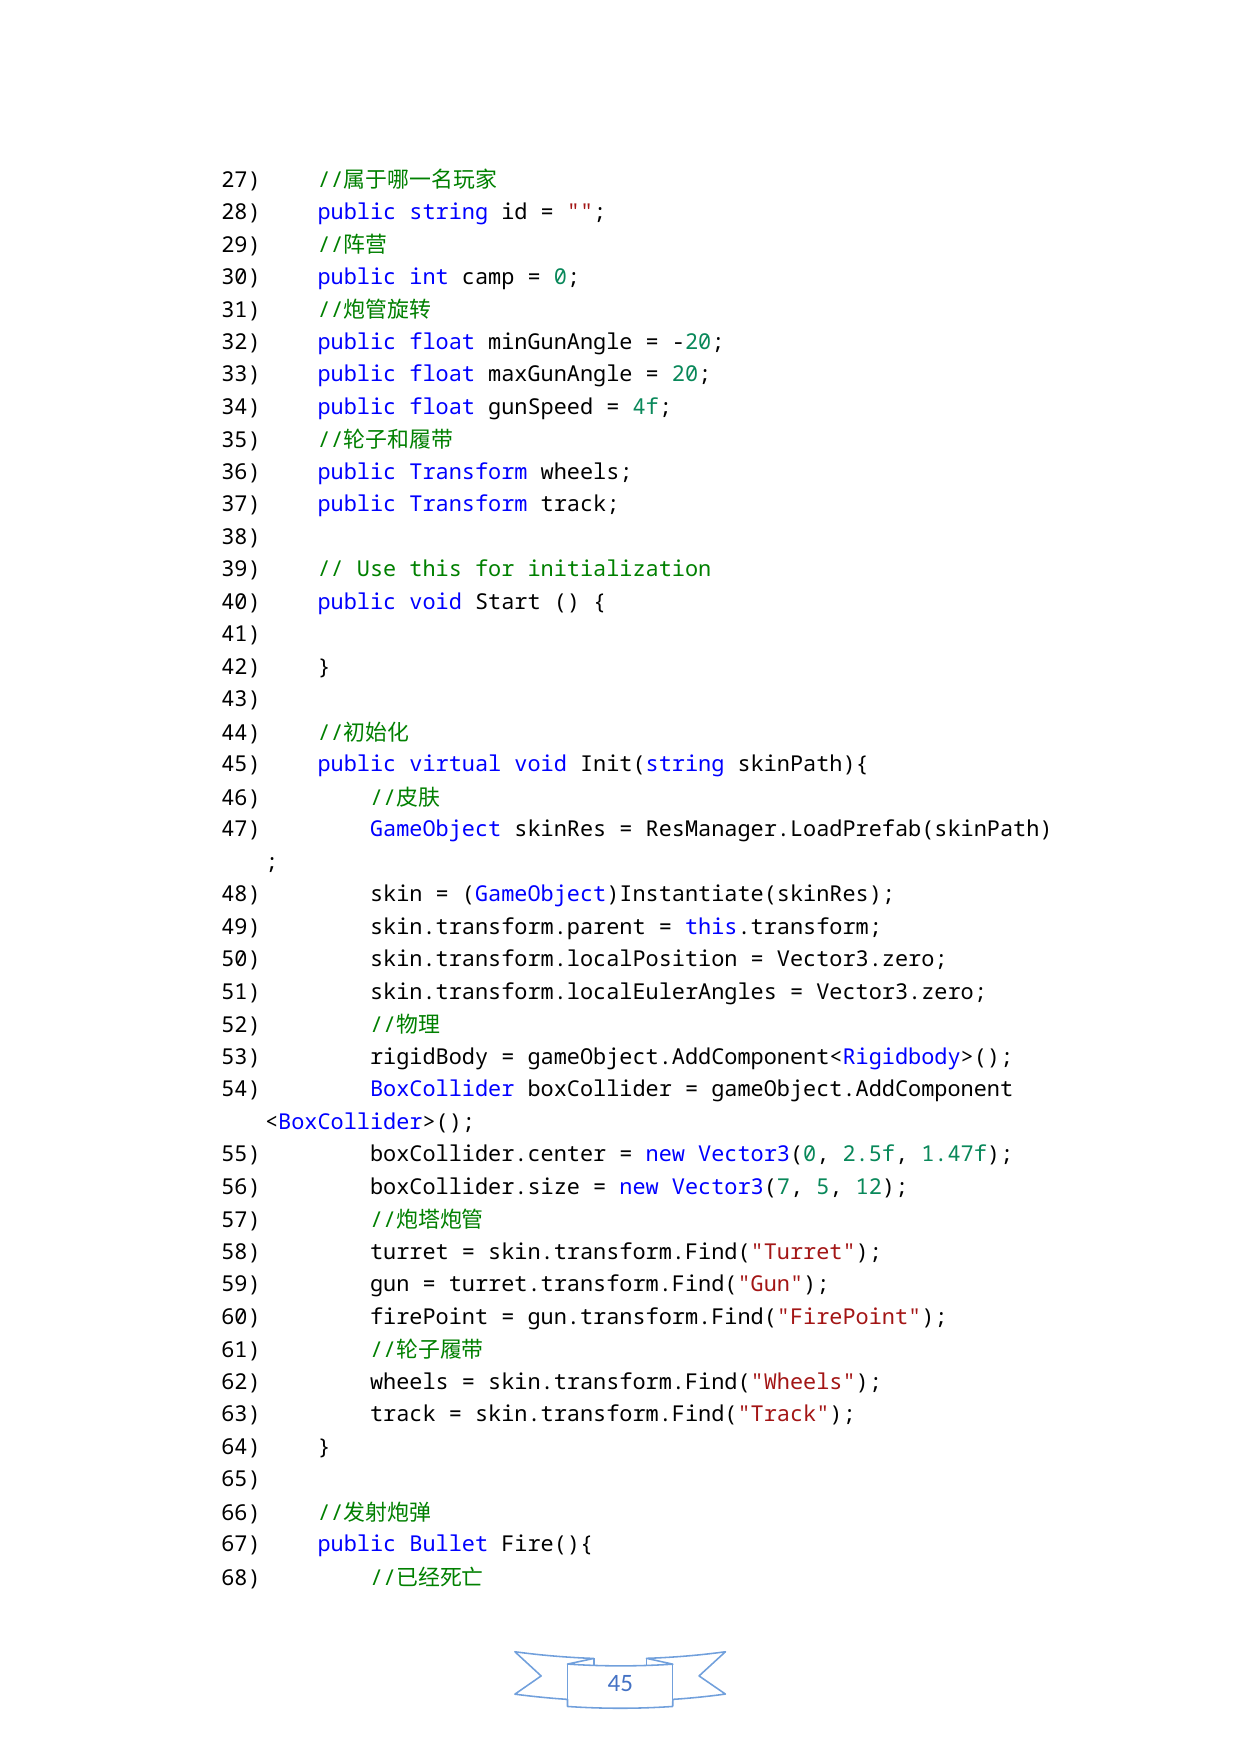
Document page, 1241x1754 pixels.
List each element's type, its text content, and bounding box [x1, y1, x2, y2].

list //炮管旋转 [221, 292, 1063, 324]
list //发射炮弹 [221, 1494, 1063, 1527]
list } [221, 649, 1063, 682]
list public float maxGunAngle = 20; [221, 357, 1063, 389]
list //轮子和履带 [221, 422, 1063, 454]
list GameObject skinRes = ResManager.LoadPrefab(skinPath); [221, 812, 1063, 877]
list //阵营 [221, 227, 1063, 259]
list public string id = ""; [221, 194, 1063, 227]
list boxCollider.center = new Vector3(0, 2.5f, 1.47f); [221, 1137, 1063, 1169]
list //炮塔炮管 [221, 1202, 1063, 1234]
list public void Start () { [221, 584, 1063, 617]
list public virtual void Init(string skinPath){ [221, 747, 1063, 779]
list gun = turret.transform.Find("Gun"); [221, 1267, 1063, 1299]
list //初始化 [221, 714, 1063, 747]
list //属于哪一名玩家 [221, 162, 1063, 194]
list skin = (GameObject)Instantiate(skinRes); [221, 877, 1063, 909]
list rigidBody = gameObject.AddComponent<Rigidbody>(); [221, 1039, 1063, 1072]
list //已经死亡 [221, 1559, 1063, 1592]
list public Transform wheels; [221, 454, 1063, 487]
list wheels = skin.transform.Find("Wheels"); [221, 1364, 1063, 1397]
list // Use this for initialization [221, 552, 1063, 584]
list turret = skin.transform.Find("Turret"); [221, 1234, 1063, 1267]
list skin.transform.localEulerAngles = Vector3.zero; [221, 974, 1063, 1007]
list //物理 [221, 1007, 1063, 1039]
list public Transform track; [221, 487, 1063, 519]
list } [221, 1429, 1063, 1462]
list boxCollider.size = new Vector3(7, 5, 12); [221, 1169, 1063, 1202]
list public int camp = 0; [221, 259, 1063, 292]
list skin.transform.localPosition = Vector3.zero; [221, 942, 1063, 974]
list skin.transform.parent = this.transform; [221, 909, 1063, 942]
list public Bullet Fire(){ [221, 1527, 1063, 1559]
list public float gunSpeed = 4f; [221, 389, 1063, 422]
list //轮子履带 [221, 1332, 1063, 1364]
list track = skin.transform.Find("Track"); [221, 1397, 1063, 1429]
list public float minGunAngle = -20; [221, 324, 1063, 357]
list BoxCollider boxCollider = gameObject.AddComponent<BoxCollider>(); [221, 1072, 1063, 1137]
list firePoint = gun.transform.Find("FirePoint"); [221, 1299, 1063, 1332]
list //皮肤 [221, 779, 1063, 812]
